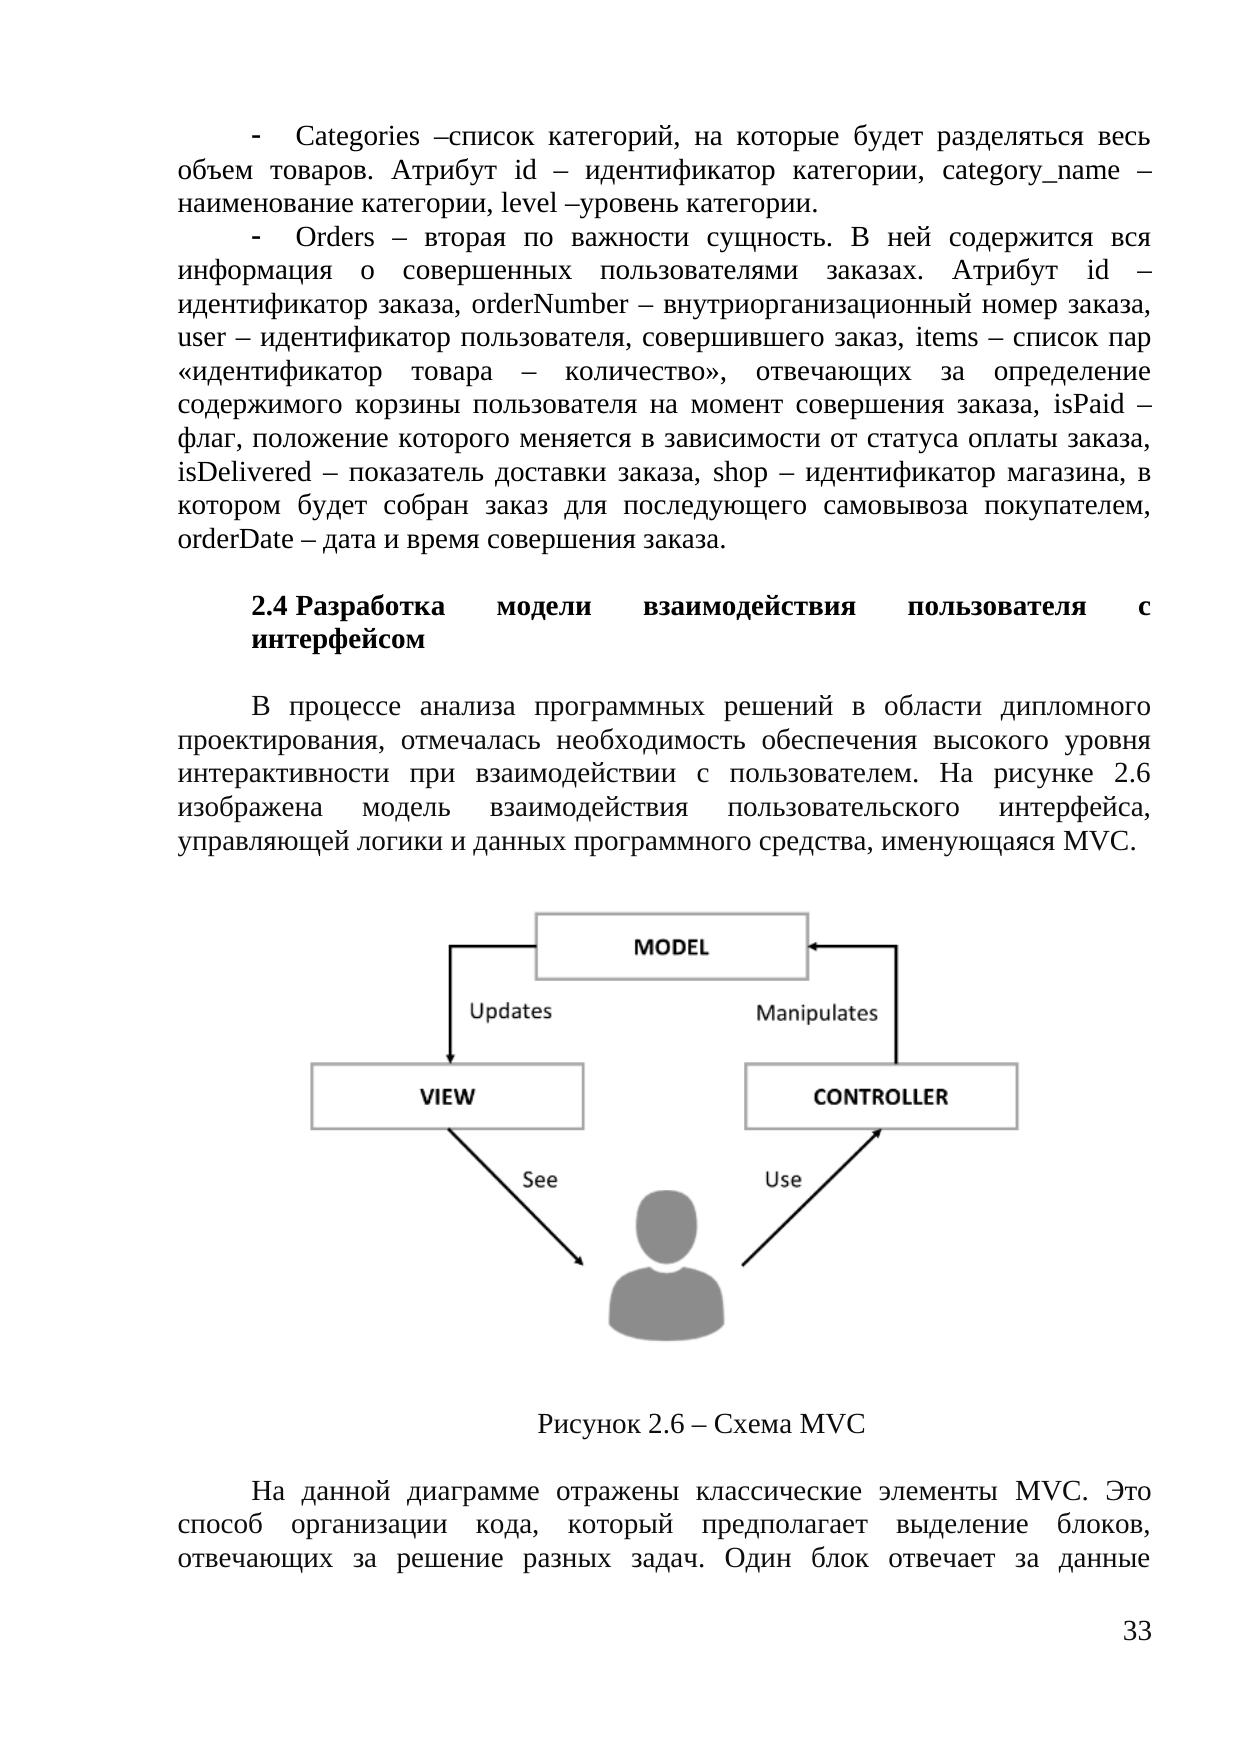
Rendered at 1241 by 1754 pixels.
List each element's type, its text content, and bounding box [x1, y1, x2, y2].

list Orders – вторая по важности сущность. В ней содержится вся информация о совершенных пользователями заказах. Атрибут id – идентификатор заказа, orderNumber – внутриорганизационный номер заказа, user – идентификатор пользователя, совершившего заказ, items – список пар «идентификатор товара – количество», отвечающих за определение содержимого корзины пользователя на момент совершения заказа, isPaid – флаг, положение которого меняется в зависимости от статуса оплаты заказа, isDelivered – показатель доставки заказа, shop – идентификатор магазина, в котором будет собран заказ для последующего самовывоза покупателем, orderDate – дата и время совершения заказа. [177, 219, 1152, 554]
list Categories –список категорий, на которые будет разделяться весь объем товаров. Атрибут id – идентификатор категории, category_name – наименование категории, level –уровень категории. [177, 118, 1152, 219]
subtitle Разработка модели взаимодействия пользователя с интерфейсом [251, 588, 1152, 655]
text В процессе анализа программных решений в области дипломного проектирования, отмечалась необходимость обеспечения высокого уровня интерактивности при взаимодействии с пользователем. На рисунке 2.6 изображена модель взаимодействия пользовательского интерфейса, управляющей логики и данных программного средства, именующаяся MVC. [177, 688, 1152, 856]
text Рисунок 2.6 – Схема MVC [177, 1406, 1152, 1439]
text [177, 1473, 1152, 1574]
